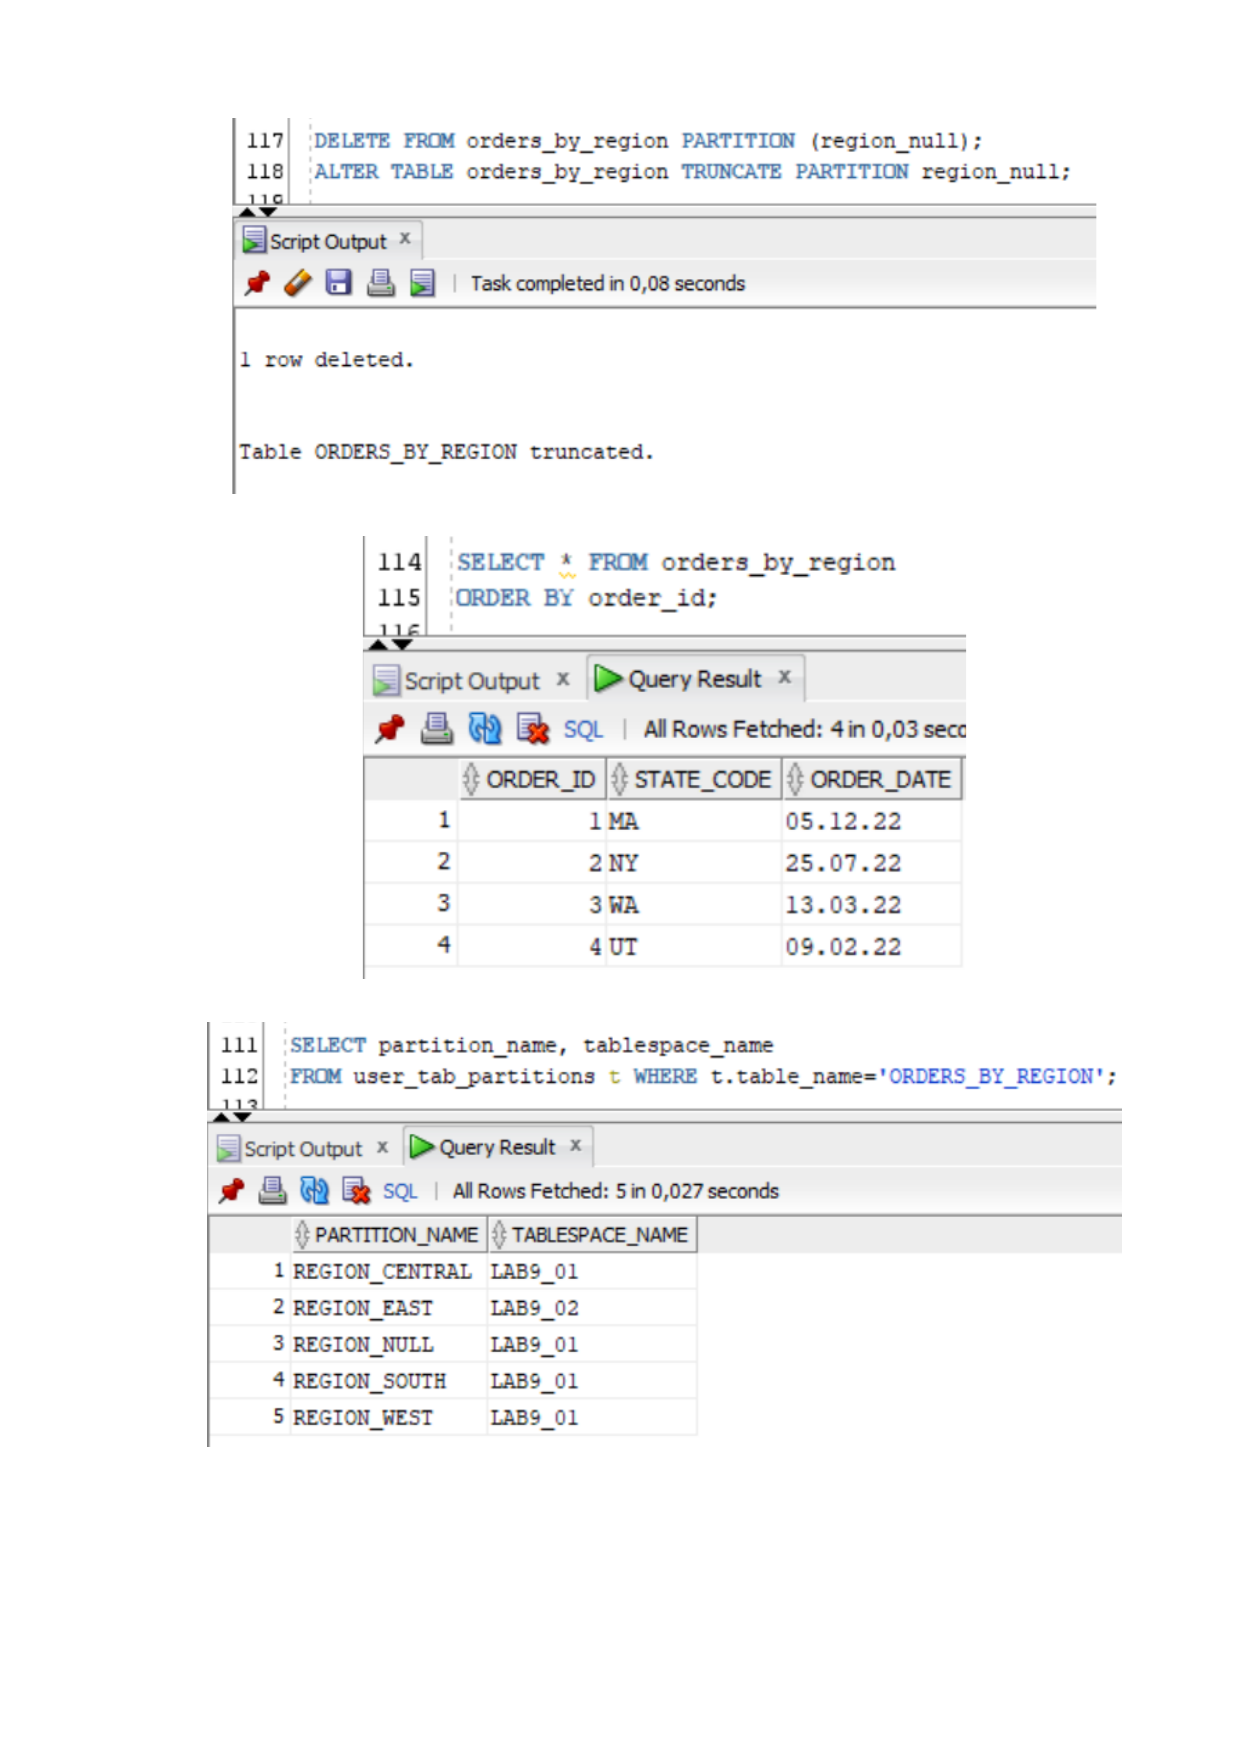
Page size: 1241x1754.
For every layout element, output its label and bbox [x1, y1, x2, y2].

picture [362, 536, 967, 979]
picture [207, 1022, 1122, 1447]
picture [232, 118, 1097, 494]
